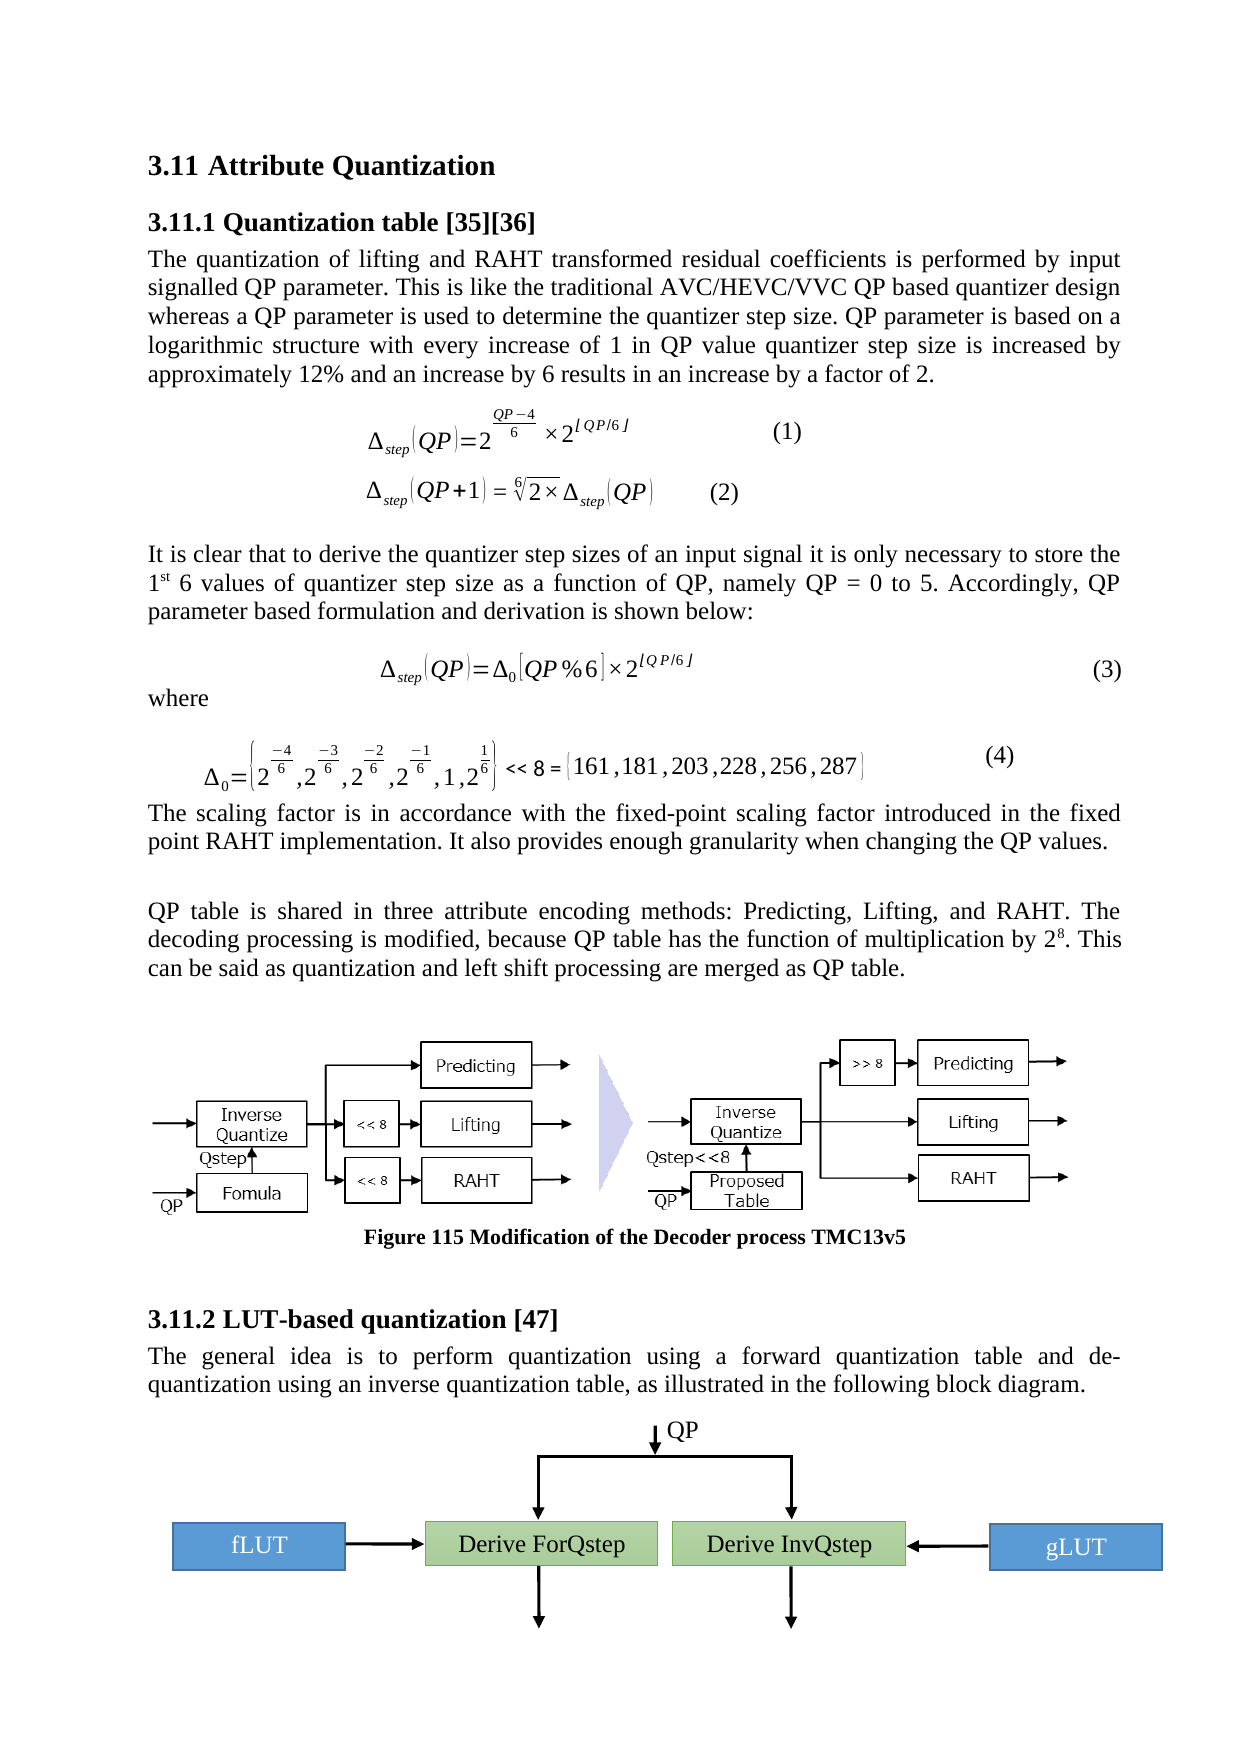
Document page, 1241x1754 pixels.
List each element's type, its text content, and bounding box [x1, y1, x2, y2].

text The general idea is to perform quantization using a forward quantization table and de-quantization using an inverse quantization table, as illustrated in the following block diagram. [148, 1341, 1122, 1398]
text (1) [148, 416, 1122, 445]
picture [147, 1039, 1079, 1225]
text It is clear that to derive the quantizer step sizes of an input signal it is only necessary to store the 1st 6 values of quantizer step size as a function of QP, namely QP = 0 to 5. Accordingly, QP parameter based formulation and derivation is shown below: [148, 539, 1122, 625]
text (3) where [148, 654, 1122, 711]
text The scaling factor is in accordance with the fixed-point scaling factor introduced in the fixed point RAHT implementation. It also provides enough granularity when changing the QP values. [148, 798, 1122, 855]
subtitle LUT-based quantization [47] [148, 1303, 1122, 1334]
text The quantization of lifting and RAHT transformed residual coefficients is performed by input signalled QP parameter. This is like the traditional AVC/HEVC/VVC QP based quantizer design whereas a QP parameter is used to determine the quantizer step size. QP parameter is based on a logarithmic structure with every increase of 1 in QP value quantizer step size is increased by approximately 12% and an increase by 6 results in an increase by a factor of 2. [148, 244, 1122, 387]
subtitle Attribute Quantization [148, 148, 1122, 181]
text QP table is shared in three attribute encoding methods: Predicting, Lifting, and RAHT. The decoding processing is modified, because QP table has the function of multiplication by 28. This can be said as quantization and left shift processing are merged as QP table. [148, 896, 1122, 982]
text = (2) [148, 474, 1122, 510]
text (4) [148, 740, 1122, 769]
subtitle Quantization table [35][36] [148, 206, 1122, 237]
